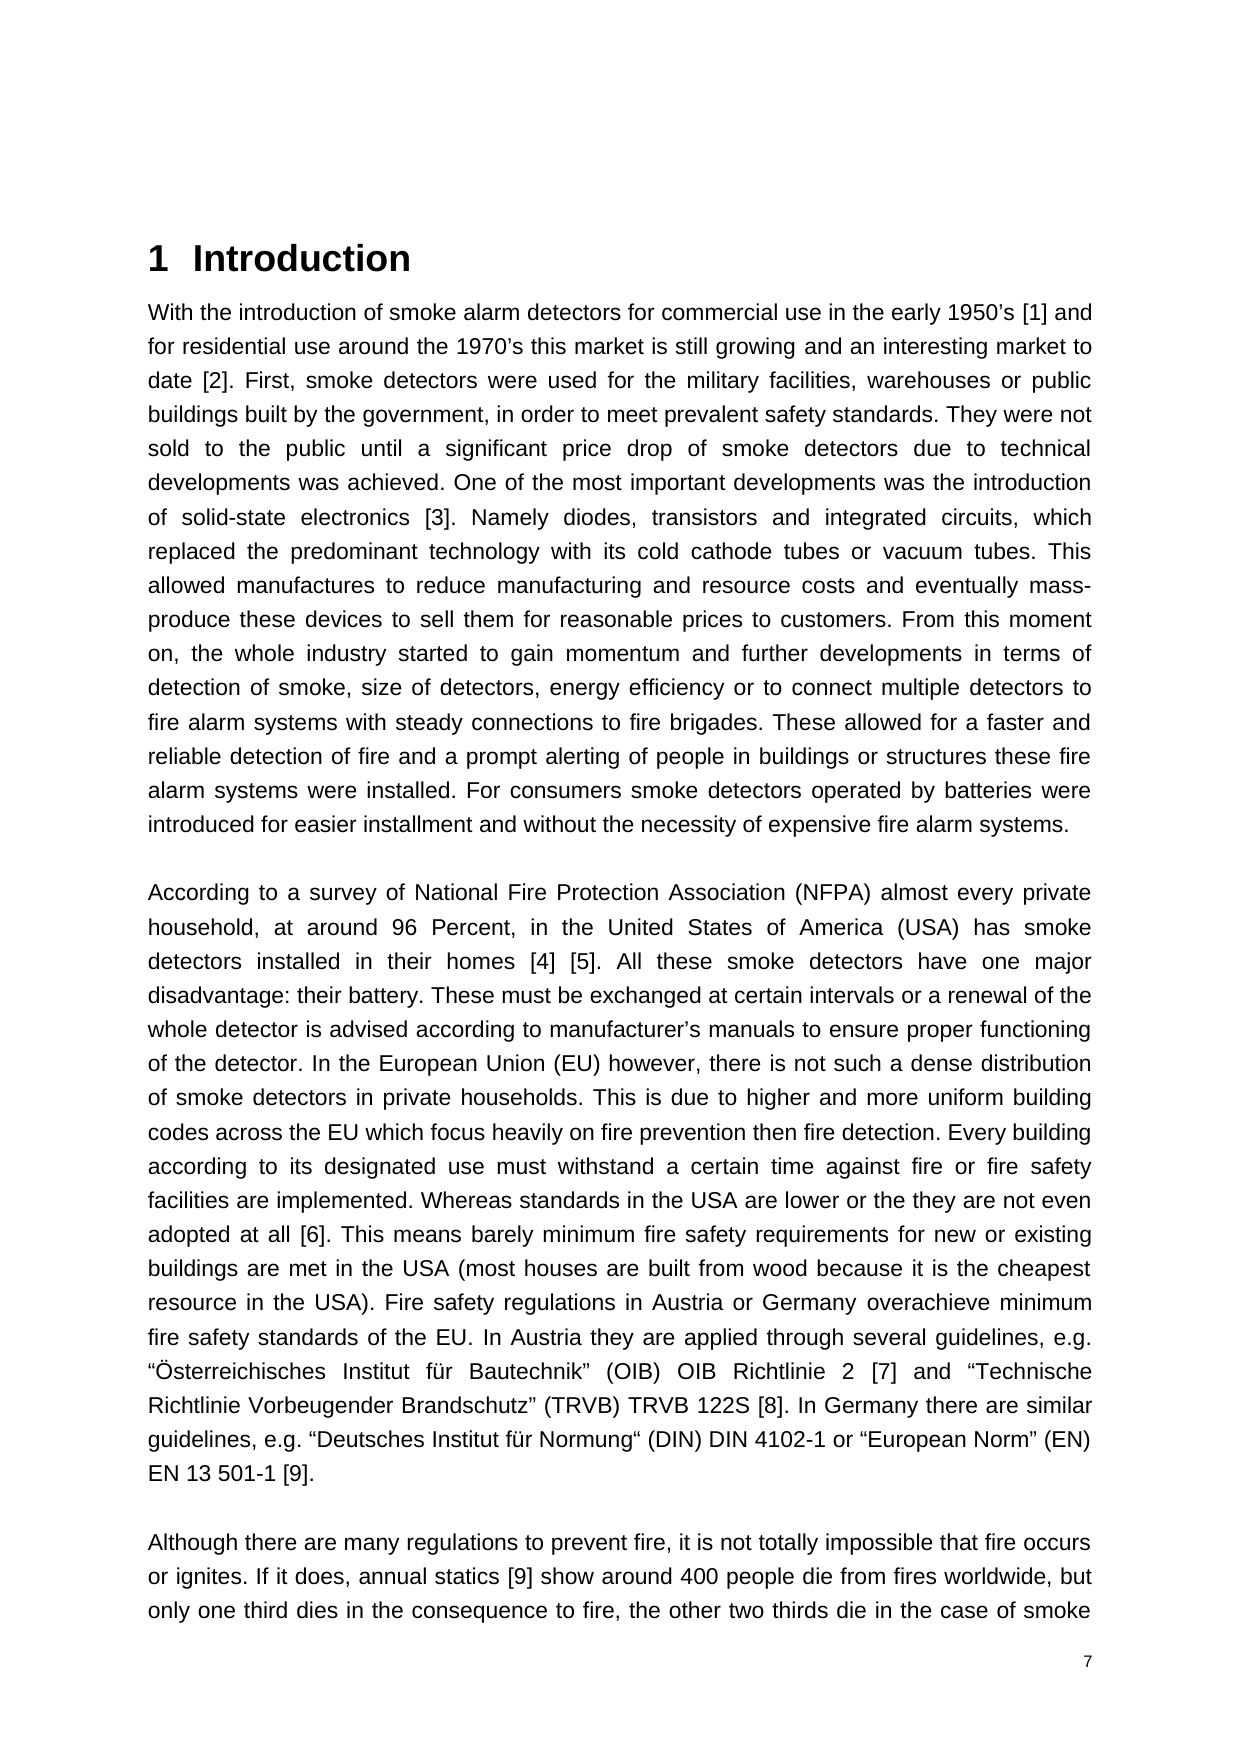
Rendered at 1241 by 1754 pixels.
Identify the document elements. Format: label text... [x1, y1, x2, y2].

text With the introduction of smoke alarm detectors for commercial use in the early 1950’s and for residential use around the 1970’s this market is still growing and an interesting market to date . First, smoke detectors were used for the military facilities, warehouses or public buildings built by the government, in order to meet prevalent safety standards. They were not sold to the public until a significant price drop of smoke detectors due to technical developments was achieved. One of the most important developments was the introduction of solid-state electronics . Namely diodes, transistors and integrated circuits, which replaced the predominant technology with its cold cathode tubes or vacuum tubes. This allowed manufactures to reduce manufacturing and resource costs and eventually mass-produce these devices to sell them for reasonable prices to customers. From this moment on, the whole industry started to gain momentum and further developments in terms of detection of smoke, size of detectors, energy efficiency or to connect multiple detectors to fire alarm systems with steady connections to fire brigades. These allowed for a faster and reliable detection of fire and a prompt alerting of people in buildings or structures these fire alarm systems were installed. For consumers smoke detectors operated by batteries were introduced for easier installment and without the necessity of expensive fire alarm systems. [148, 298, 1092, 837]
text According to a survey of National Fire Protection Association (NFPA) almost every private household, at around 96 Percent, in the United States of America (USA) has smoke detectors installed in their homes . All these smoke detectors have one major disadvantage: their battery. These must be exchanged at certain intervals or a renewal of the whole detector is advised according to manufacturer’s manuals to ensure proper functioning of the detector. In the European Union (EU) however, there is not such a dense distribution of smoke detectors in private households. This is due to higher and more uniform building codes across the EU which focus heavily on fire prevention then fire detection. Every building according to its designated use must withstand a certain time against fire or fire safety facilities are implemented. Whereas standards in the USA are lower or the they are not even adopted at all . This means barely minimum fire safety requirements for new or existing buildings are met in the USA (most houses are built from wood because it is the cheapest resource in the USA). Fire safety regulations in Austria or Germany overachieve minimum fire safety standards of the EU. In Austria they are applied through several guidelines, e.g. “Österreichisches Institut für Bautechnik” (OIB) OIB Richtlinie 2 and “Technische Richtlinie Vorbeugender Brandschutz” (TRVB) TRVB 122S . In Germany there are similar guidelines, e.g. “Deutsches Institut für Normung“ (DIN) DIN 4102-1 or “European Norm” (EN) EN 13 501-1 . [148, 879, 1092, 1487]
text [148, 1528, 1092, 1623]
subtitle Introduction [148, 236, 1092, 279]
